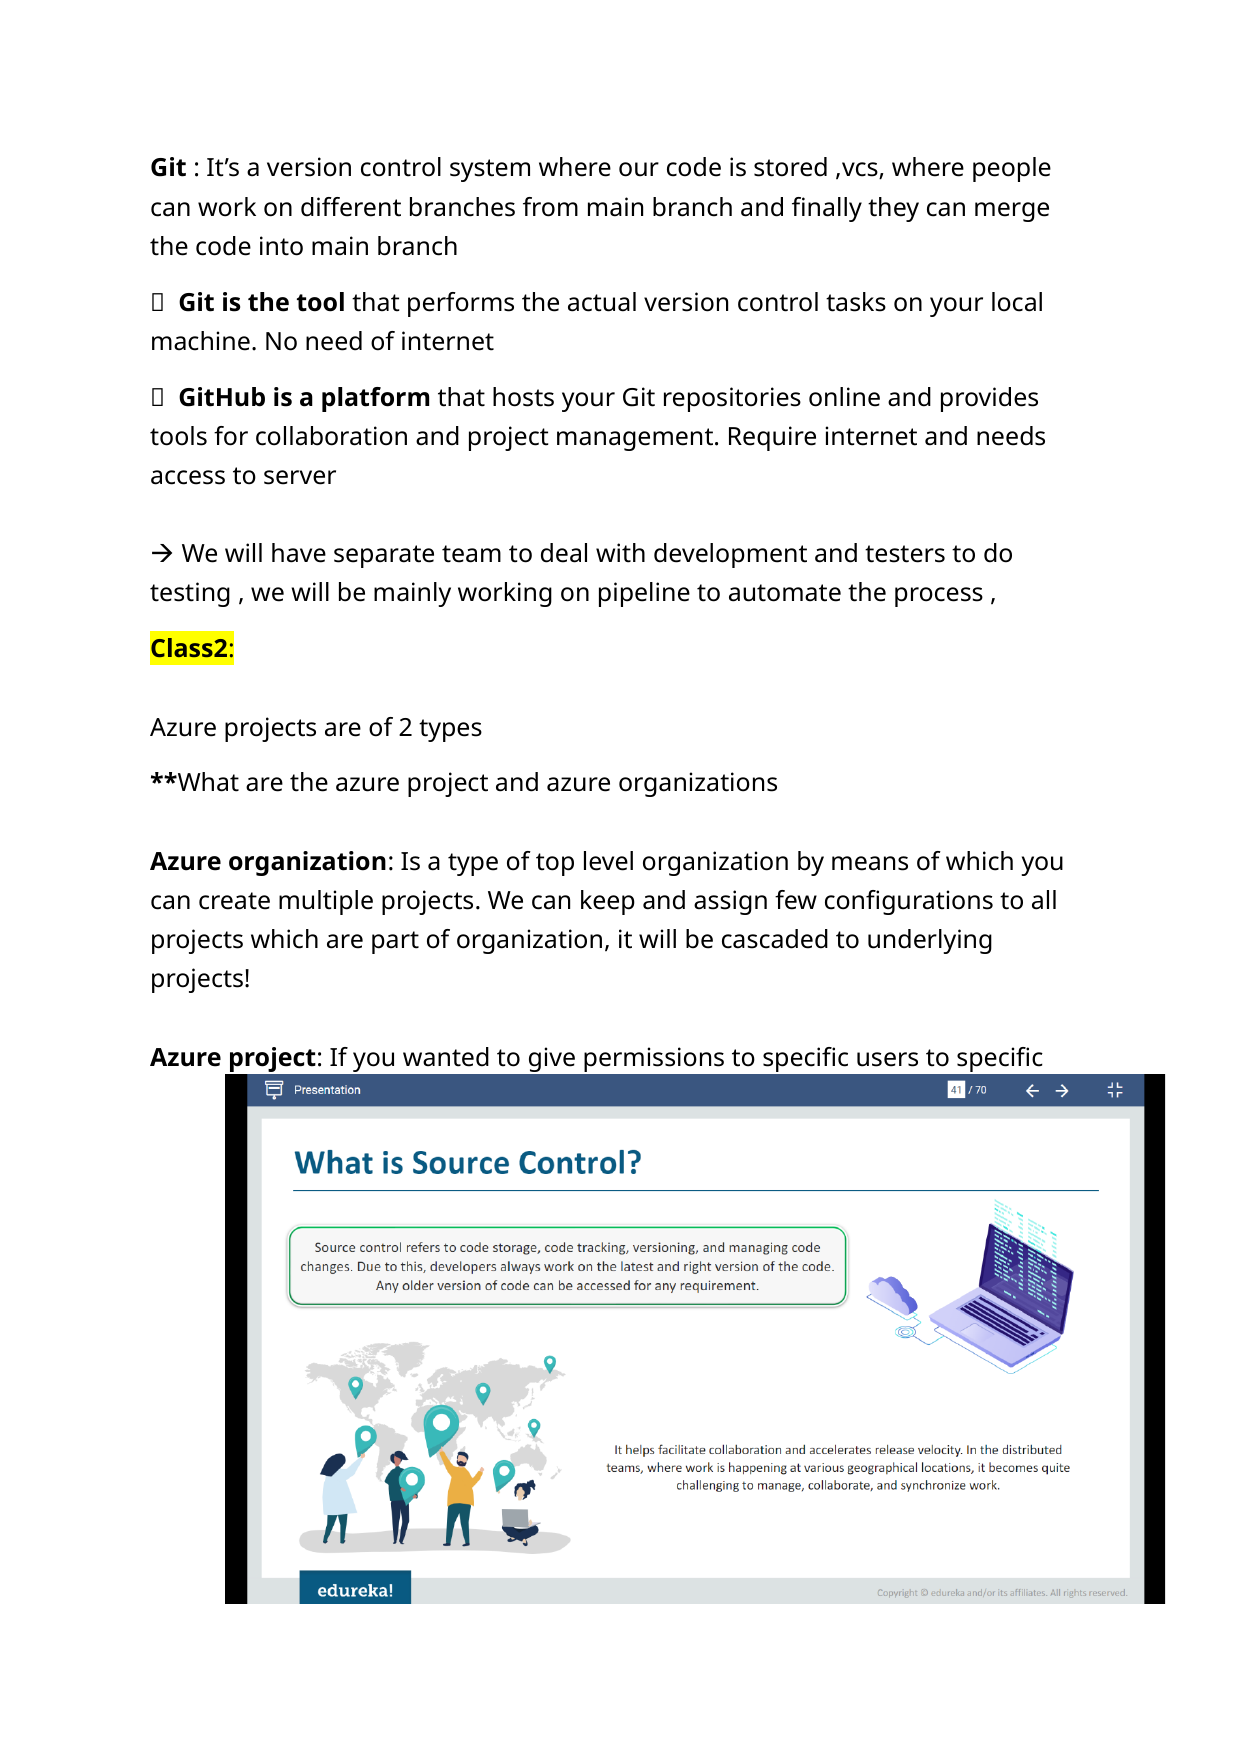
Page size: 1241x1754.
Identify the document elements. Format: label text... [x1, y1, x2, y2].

text **What are the azure project and azure organizations Azure organization: Is a type of top level organization by means of which you can create multiple projects. We can keep and assign few configurations to all projects which are part of organization, it will be cascaded to underlying projects! Azure project: If you wanted to give permissions to specific users to specific jobs on your specific pipelines then you can give in project level Important linux commands: Being a azure devops engineer, you will be mainly working on repos and pipelines Whenever you create new project, repo will be created by default To represent URL We need to give a variable, when local repo is created by cloning it will be having a variable named Origin which holds value of URL Before pushing you need to make sure in which branch you need to push git push <repo url><in which branch you are pushing> **The Azure Account extension provides a single Azure sign in and subscription filtering experience for all other Azure extensions. It makes Azure's Cloud Shell service available in VS Code's integrated terminal. In this way we can integrate connection between azure repos and git Another way of doing this is by using Visual studio code Usually you try to login to azure with credentials, Same way Vscode need to be integrated to azure , but it does not have the capability to directly connect with azure so it needs some kind of extensions Can be used for any kind of authentication or downloading extensions You need to download azure account and azure repos extensions in VScode to proceed work! You don’t have any need to use any commands, when you give the repo and project it will be pulling all the files into VS To detect the repos in VScode there should be atleast 1 file in that particular repo! -> You cant have any repos without main/master branch, it is important to have main/master branch in most of repos! ->if somebody asks you to modify something in main/master branch which is present in production, then you cant modify code directly in production master, so branches needed! I have created another branch where I have made all the changes which are required to add in the application features than now I need to follow few steps to make the code go into production! I need to raise a pull request , this can be viewed by clients,stakeholders,managers and they will analyse how the customers are going to get benefit out of it ,how they generate revenue from it Merge happens from feature branch to master branch by 1 component which we call as pull request! Any work item will closes once the pull request is approved, i.e., you have attached 1 work item and that request is approved, then you cant see same item in another pull req! Config setup: 1. We have cloned the local repo from azure respos 2. We can see that git is not installed automatically in VScode, so in system you need to have Git installed! 3. Later you need to give connection between system git and vscode 4. You can provide that linkage in git bash by running below commands .If still git is not recognized, then add user/userbin in environment variables steps to remember before pushing or pulling from or into remote: We need to make sure that local repo have all the files or commits before pushing into remote repo! [150, 765, 1090, 1073]
text Class2: Azure projects are of 2 types [150, 631, 1090, 743]
picture [324, 1584, 337, 1596]
picture [340, 1588, 349, 1596]
picture [318, 1588, 325, 1596]
text  GitHub is a platform that hosts your Git repositories online and provides tools for collaboration and project management. Require internet and needs access to server We will have separate team to deal with development and testers to do testing , we will be mainly working on pipeline to automate the process , [150, 379, 1090, 609]
text  Git is the tool that performs the actual version control tasks on your local machine. No need of internet [150, 284, 1090, 357]
text Git : It’s a version control system where our code is stored ,vcs, where people can work on different branches from main branch and finally they can merge the code into main branch [150, 150, 1090, 262]
picture [369, 1584, 377, 1596]
picture [352, 1588, 357, 1596]
picture [380, 1588, 387, 1596]
picture [359, 1588, 366, 1596]
picture [225, 1074, 1166, 1604]
